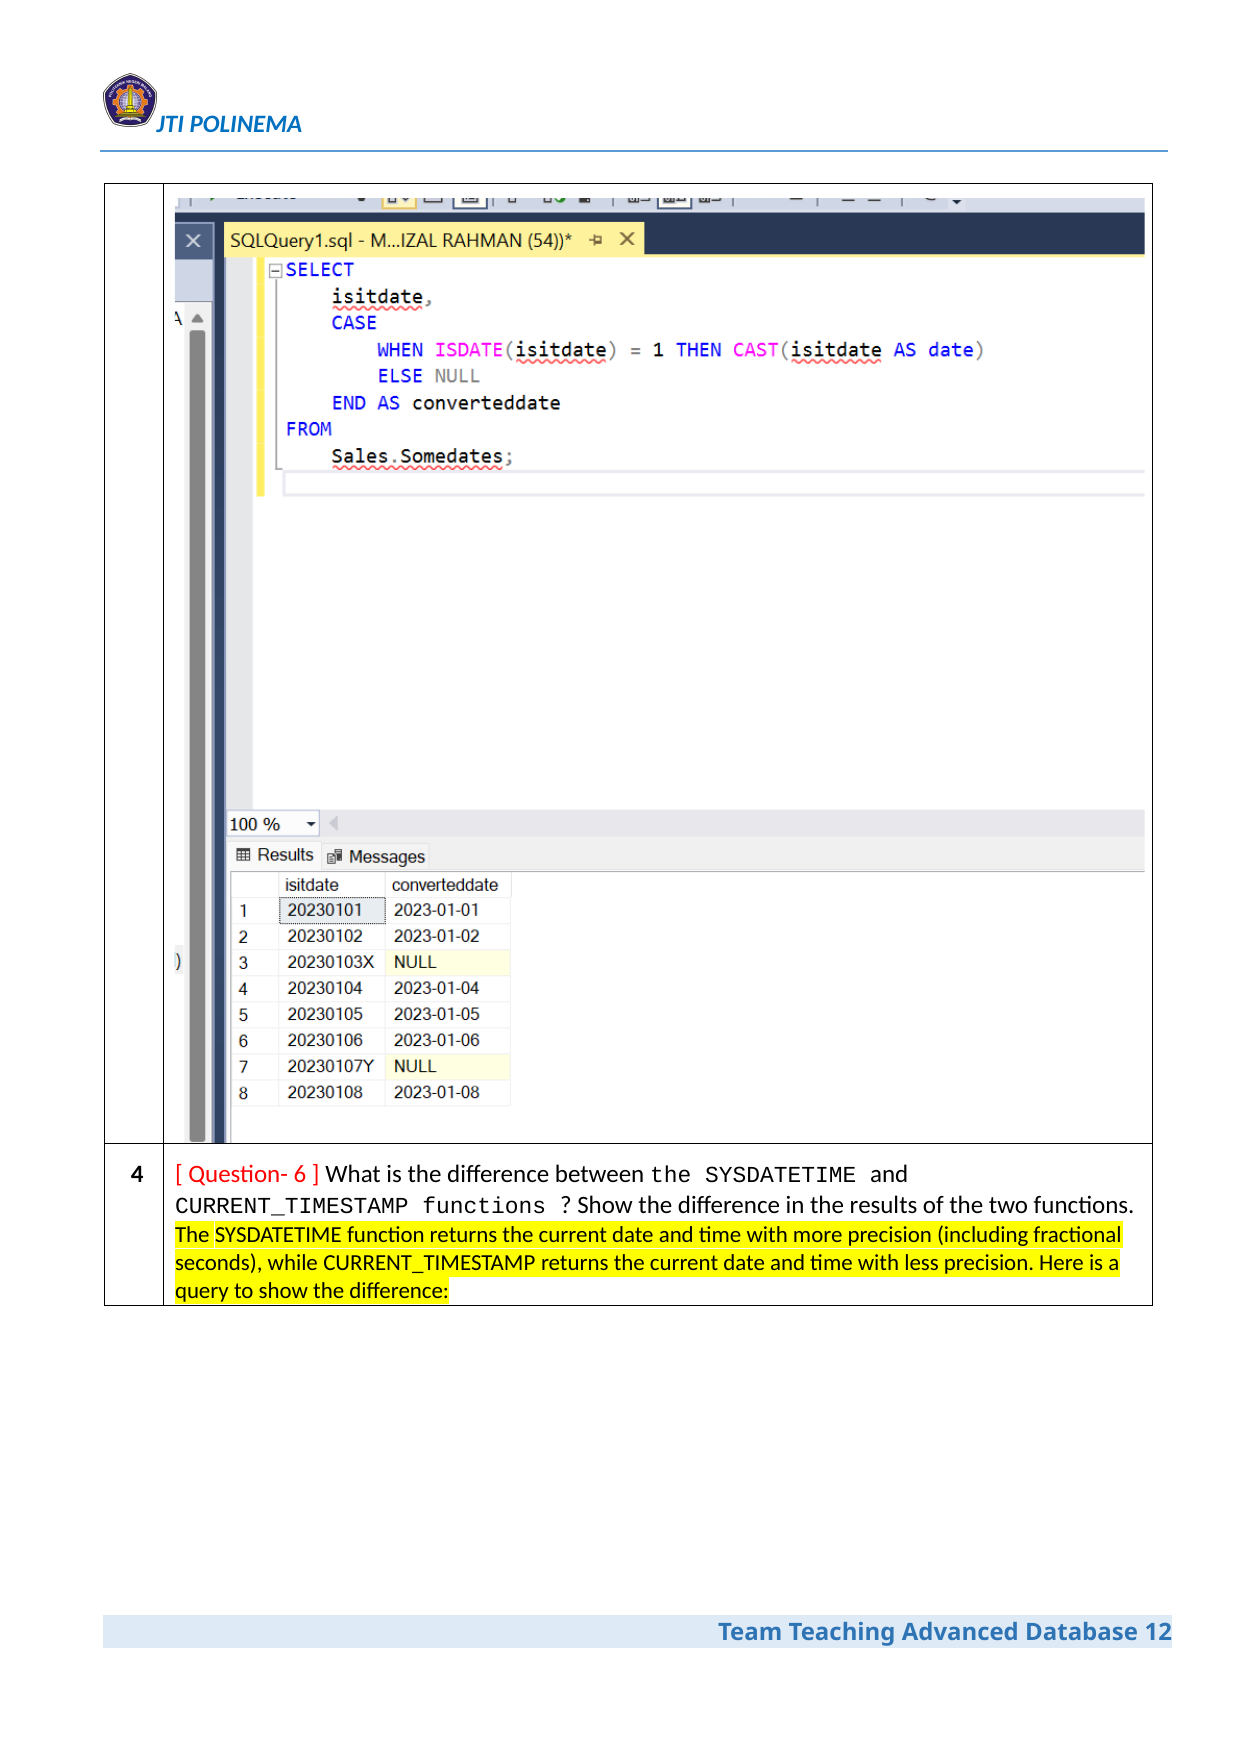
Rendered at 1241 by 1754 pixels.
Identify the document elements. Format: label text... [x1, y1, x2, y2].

picture [174, 198, 1145, 1143]
table_cell 3 [105, 184, 163, 1143]
picture [103, 73, 157, 127]
table_cell Execute step 2 above, and screenshot the result. [164, 184, 1152, 1143]
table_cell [164, 1144, 1152, 1304]
table_cell 4 [105, 1144, 163, 1304]
